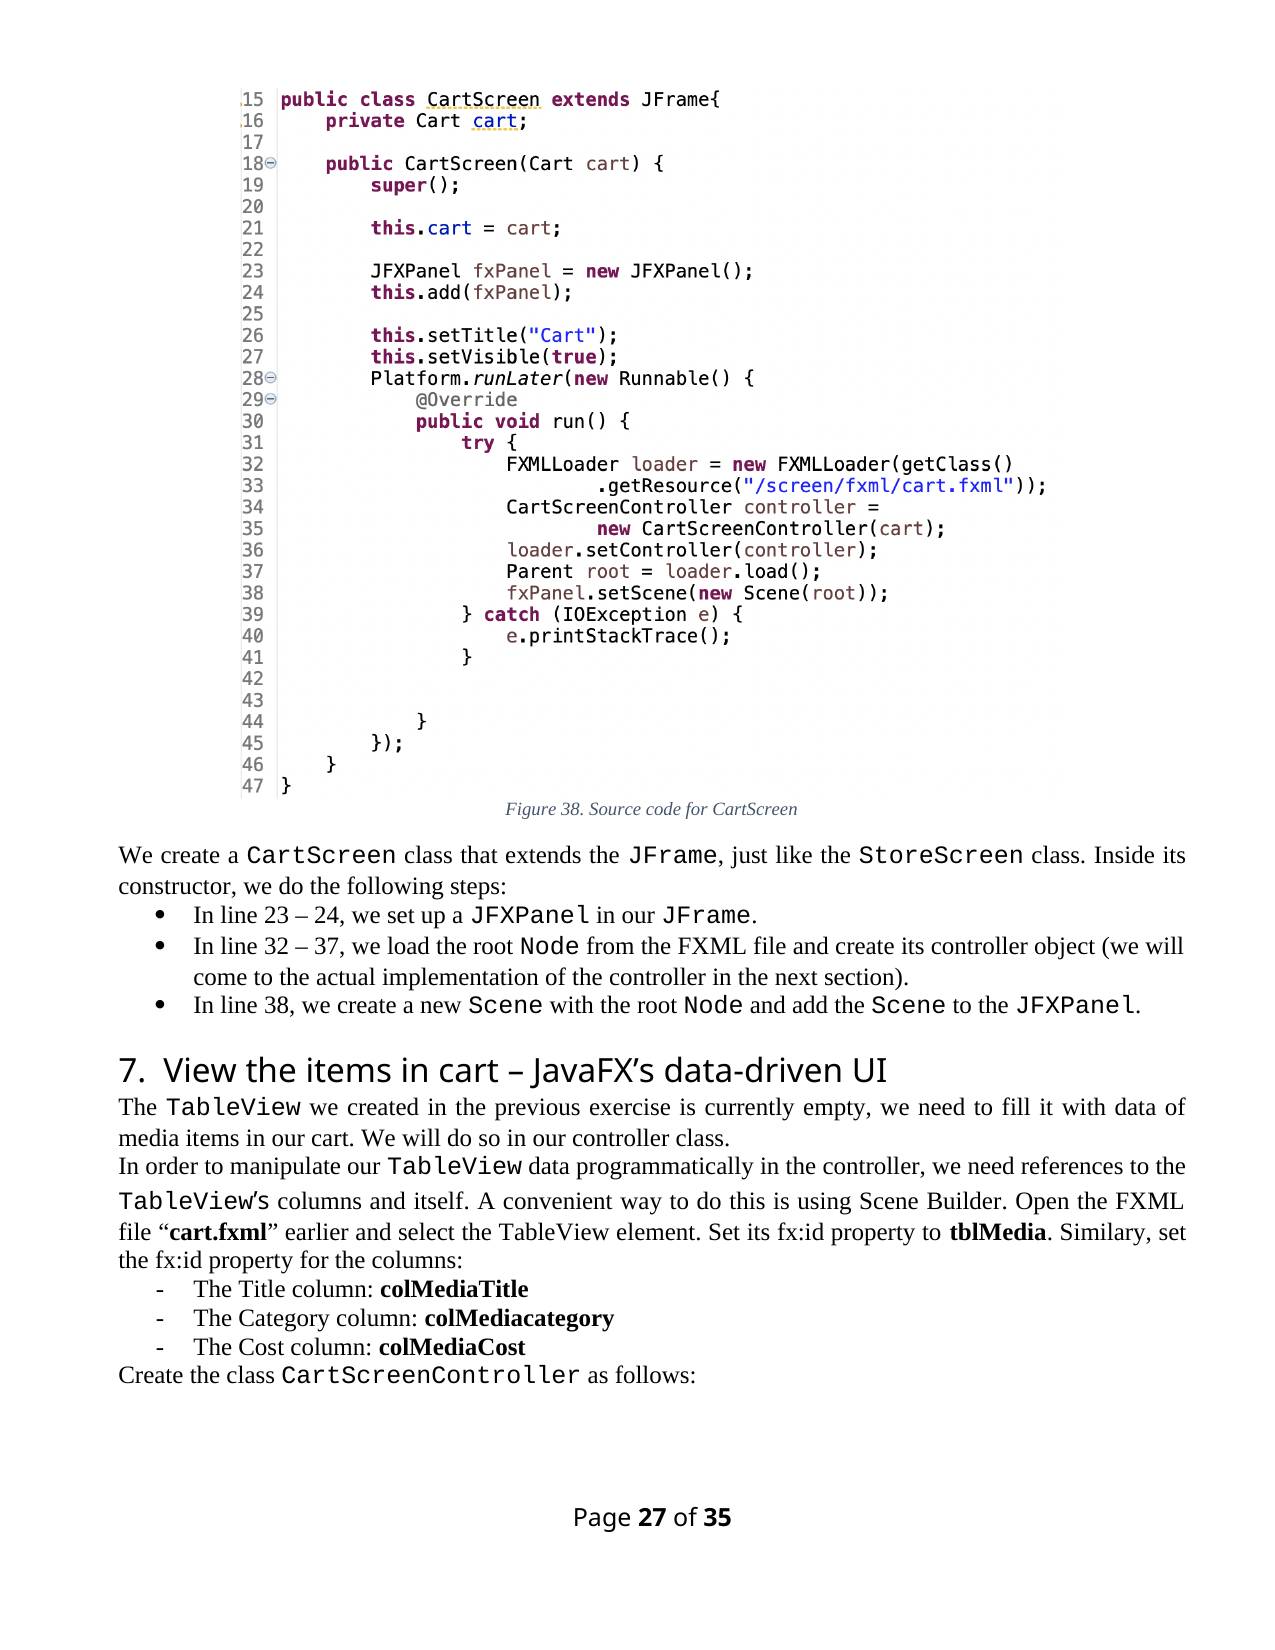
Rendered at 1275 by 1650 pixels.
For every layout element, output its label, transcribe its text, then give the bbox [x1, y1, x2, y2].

picture [240, 88, 1064, 799]
list The Title column: colMediaTitle [156, 1274, 1186, 1303]
text We create a CartScreen class that extends the JFrame, just like the StoreScreen class. Inside its constructor, we do the following steps: [118, 841, 1186, 900]
text In order to manipulate our TableView data programmatically in the controller, we need references to the TableView’s columns and itself. A convenient way to do this is using Scene Builder. Open the FXML file “cart.fxml” earlier and select the TableView element. Set its fx:id property to tblMedia. Similary, set the fx:id property for the columns: [118, 1151, 1186, 1274]
list In line 23 – 24, we set up a JFXPanel in our JFrame. [156, 900, 1186, 931]
list In line 32 – 37, we load the root Node from the FXML file and create its controller object (we will come to the actual implementation of the controller in the next section). [156, 931, 1186, 991]
text The TableView we created in the previous exercise is currently empty, we need to fill it with data of media items in our cart. We will do so in our controller class. [118, 1092, 1186, 1151]
list The Category column: colMediacategory [156, 1303, 1186, 1332]
text Create the class CartScreenController as follows: [118, 1360, 1186, 1391]
subtitle View the items in cart – JavaFX’s data-driven UI [118, 1046, 1186, 1092]
list In line 38, we create a new Scene with the root Node and add the Scene to the JFXPanel. [156, 991, 1186, 1021]
list The Cost column: colMediaCost [156, 1332, 1186, 1360]
